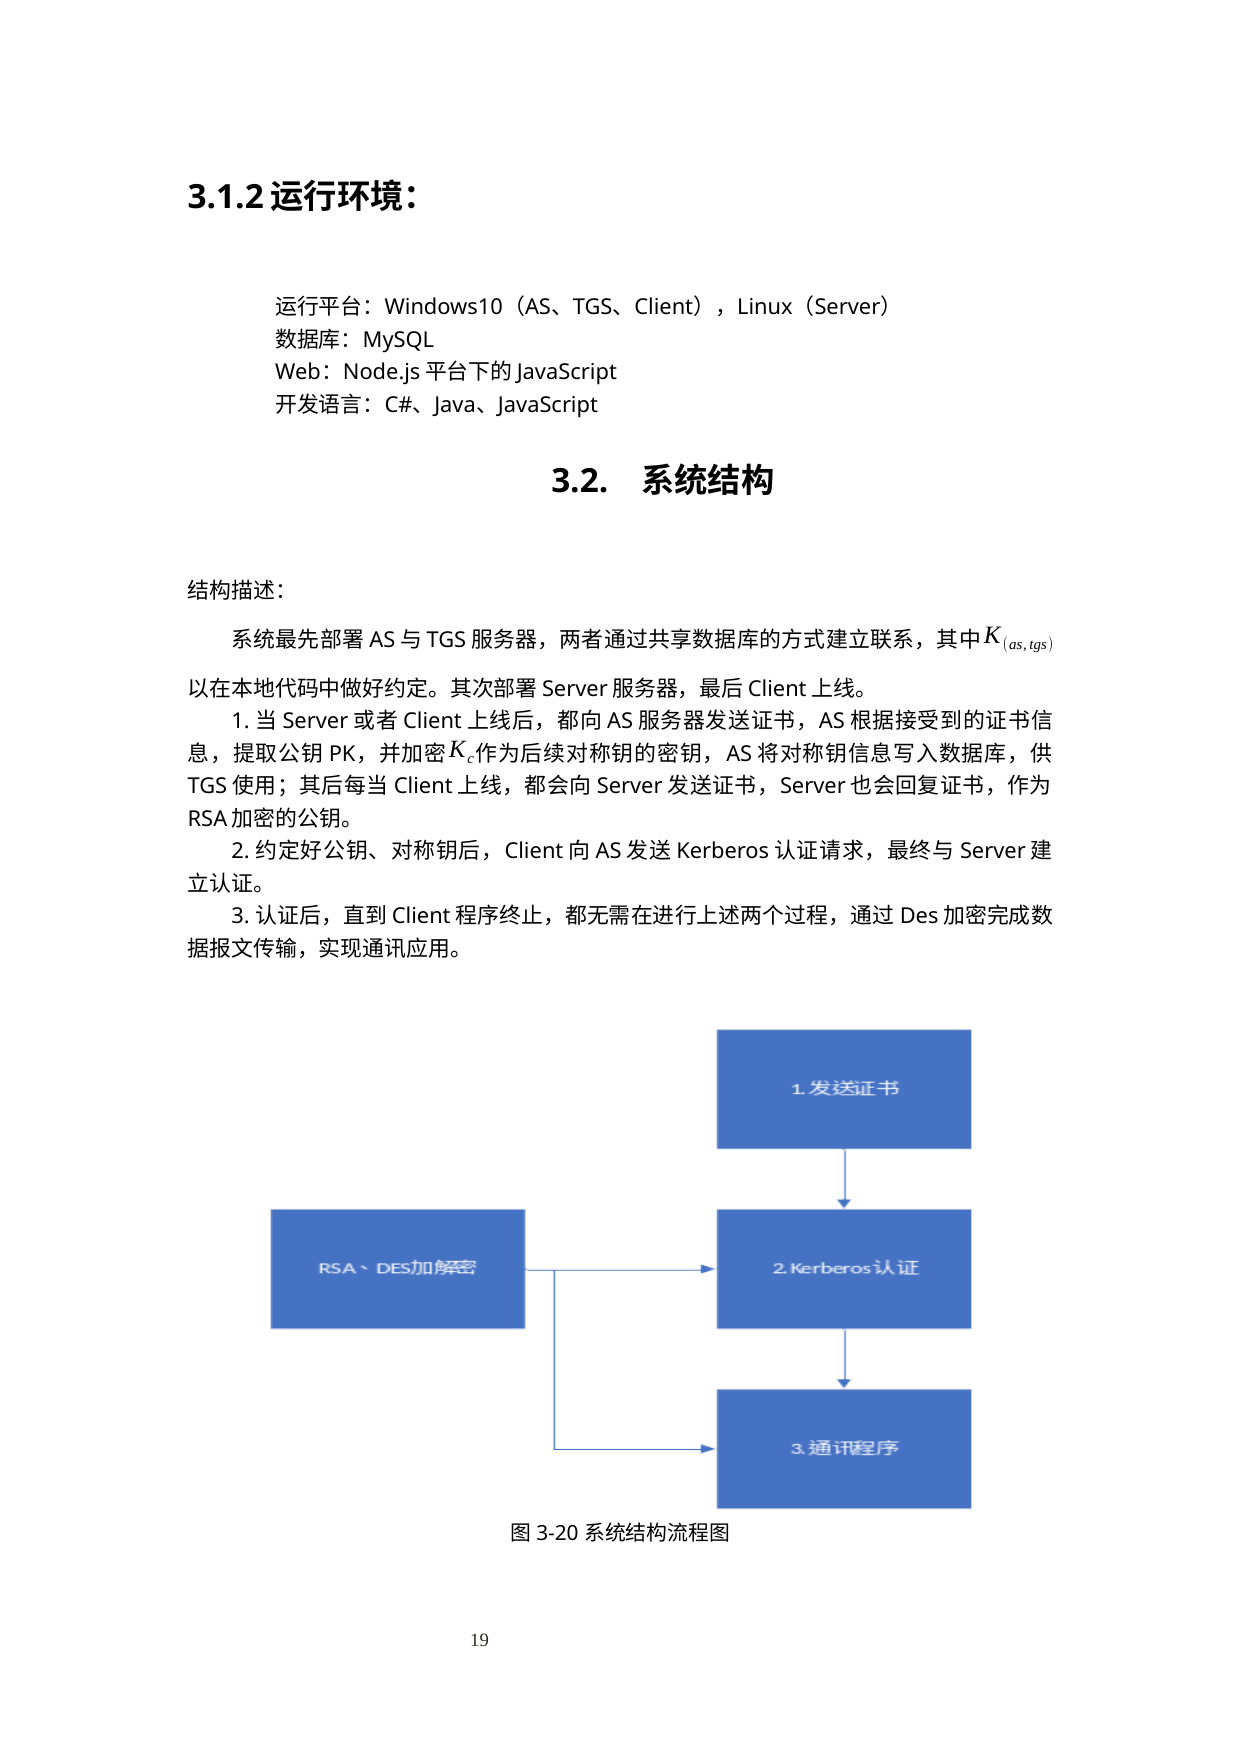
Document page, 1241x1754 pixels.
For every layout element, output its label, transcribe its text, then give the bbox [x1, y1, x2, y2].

text 系统最先部署AS与TGS服务器，两者通过共享数据库的方式建立联系，其中以在本地代码中做好约定。其次部署Server服务器，最后Client上线。 [187, 605, 1053, 703]
list 认证后，直到Client程序终止，都无需在进行上述两个过程，通过Des加密完成数据报文传输，实现通讯应用。 [187, 898, 1053, 963]
list 当Server或者Client上线后，都向AS服务器发送证书，AS根据接受到的证书信息，提取公钥PK，并加密作为后续对称钥的密钥，AS将对称钥信息写入数据库，供TGS使用；其后每当Client上线，都会向Server发送证书，Server也会回复证书，作为RSA加密的公钥。 [187, 703, 1053, 833]
text Web：Node.js平台下的JavaScript [231, 354, 1053, 386]
list 约定好公钥、对称钥后，Client向AS发送Kerberos认证请求，最终与Server建立认证。 [187, 833, 1053, 898]
text 运行平台：Windows10（AS、TGS、Client），Linux（Server） [231, 289, 1053, 321]
text 开发语言：C#、Java、JavaScript [231, 386, 1053, 419]
text 结构描述： [187, 573, 1053, 605]
subtitle 系统结构 [273, 446, 1053, 511]
subtitle 3.1.2运行环境： [187, 162, 1053, 227]
text 数据库：MySQL [231, 321, 1053, 354]
